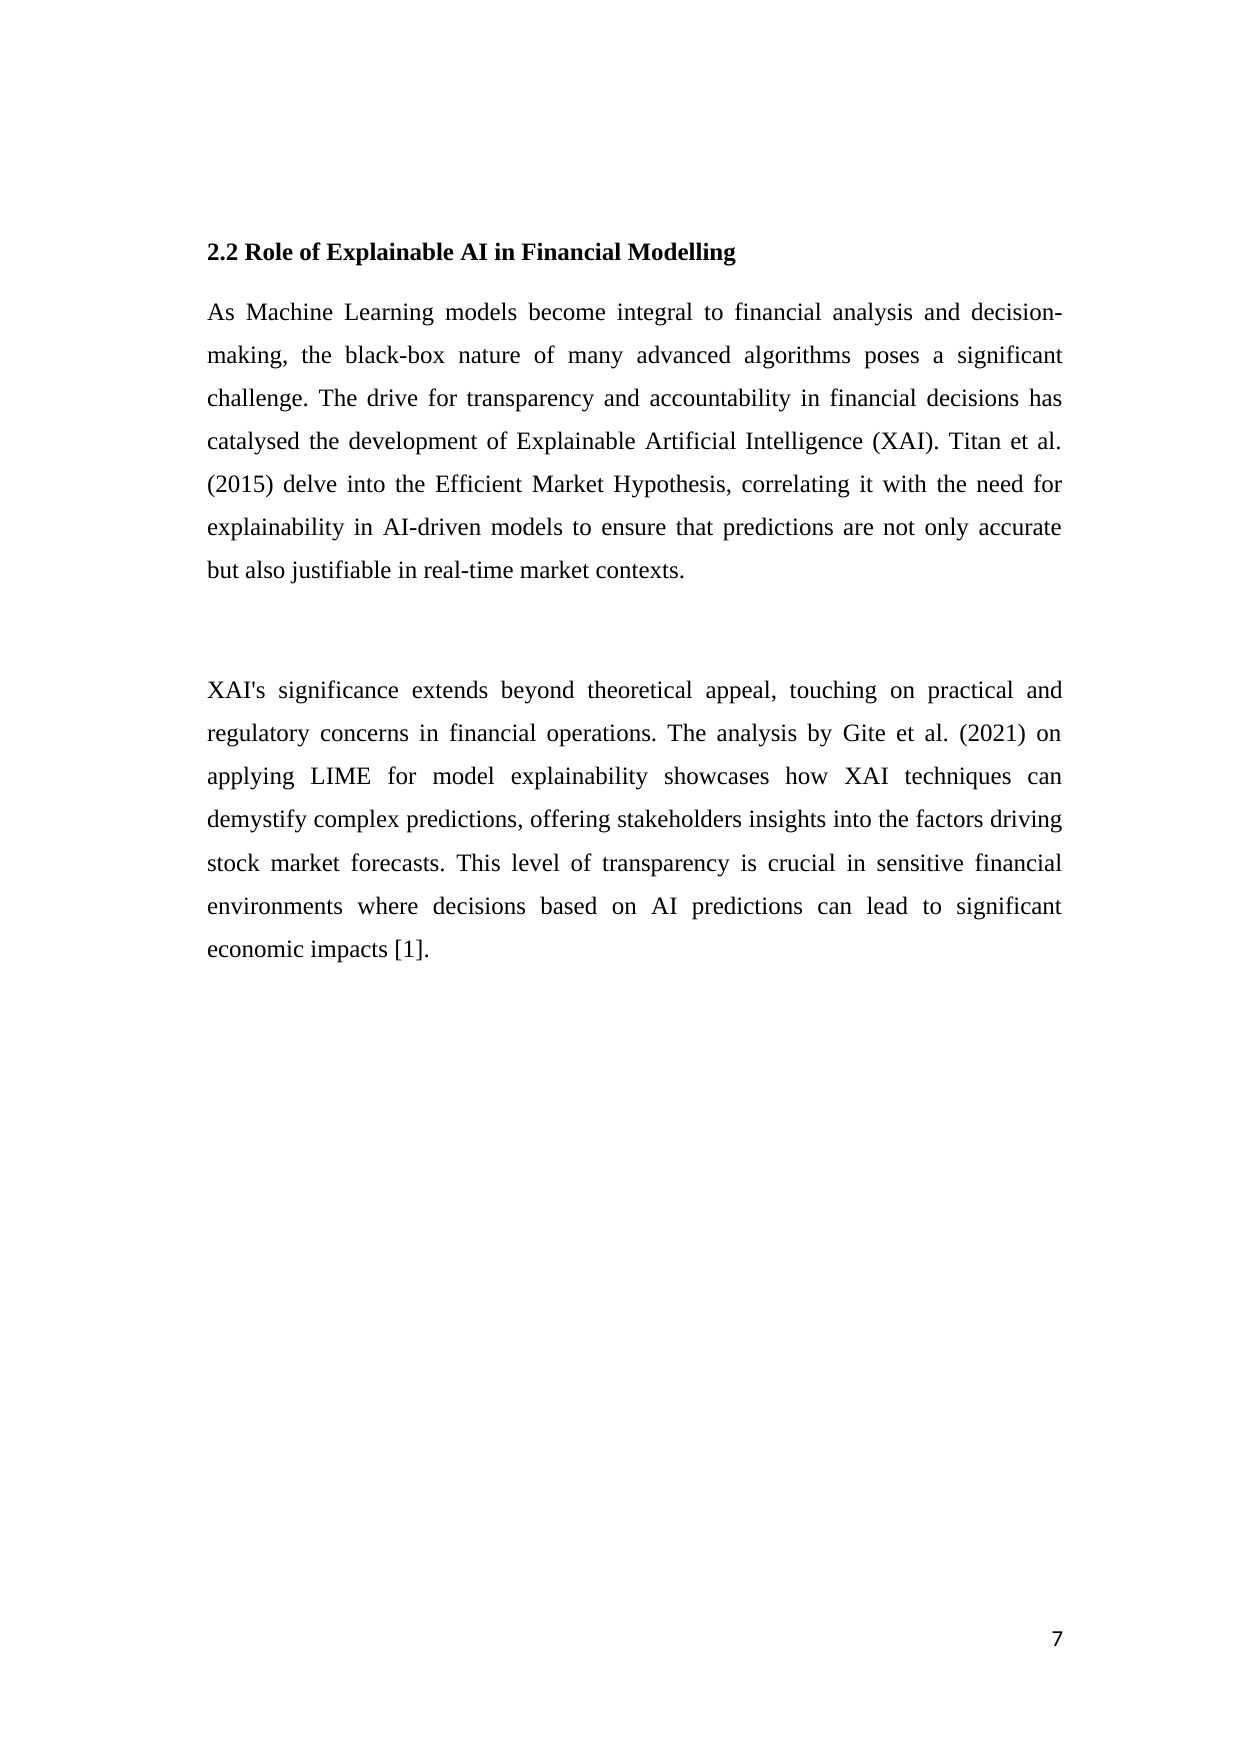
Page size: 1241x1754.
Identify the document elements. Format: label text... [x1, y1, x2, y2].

text XAI's significance extends beyond theoretical appeal, touching on practical and regulatory concerns in financial operations. The analysis by Gite et al. (2021) on applying LIME for model explainability showcases how XAI techniques can demystify complex predictions, offering stakeholders insights into the factors driving stock market forecasts. This level of transparency is crucial in sensitive financial environments where decisions based on AI predictions can lead to significant economic impacts​​ [1]. [207, 675, 1063, 963]
text 2.2 Role of Explainable AI in Financial Modelling [207, 237, 1063, 266]
text As Machine Learning models become integral to financial analysis and decision-making, the black-box nature of many advanced algorithms poses a significant challenge. The drive for transparency and accountability in financial decisions has catalysed the development of Explainable Artificial Intelligence (XAI). Titan et al. (2015) delve into the Efficient Market Hypothesis, correlating it with the need for explainability in AI-driven models to ensure that predictions are not only accurate but also justifiable in real-time market contexts. [207, 297, 1063, 584]
